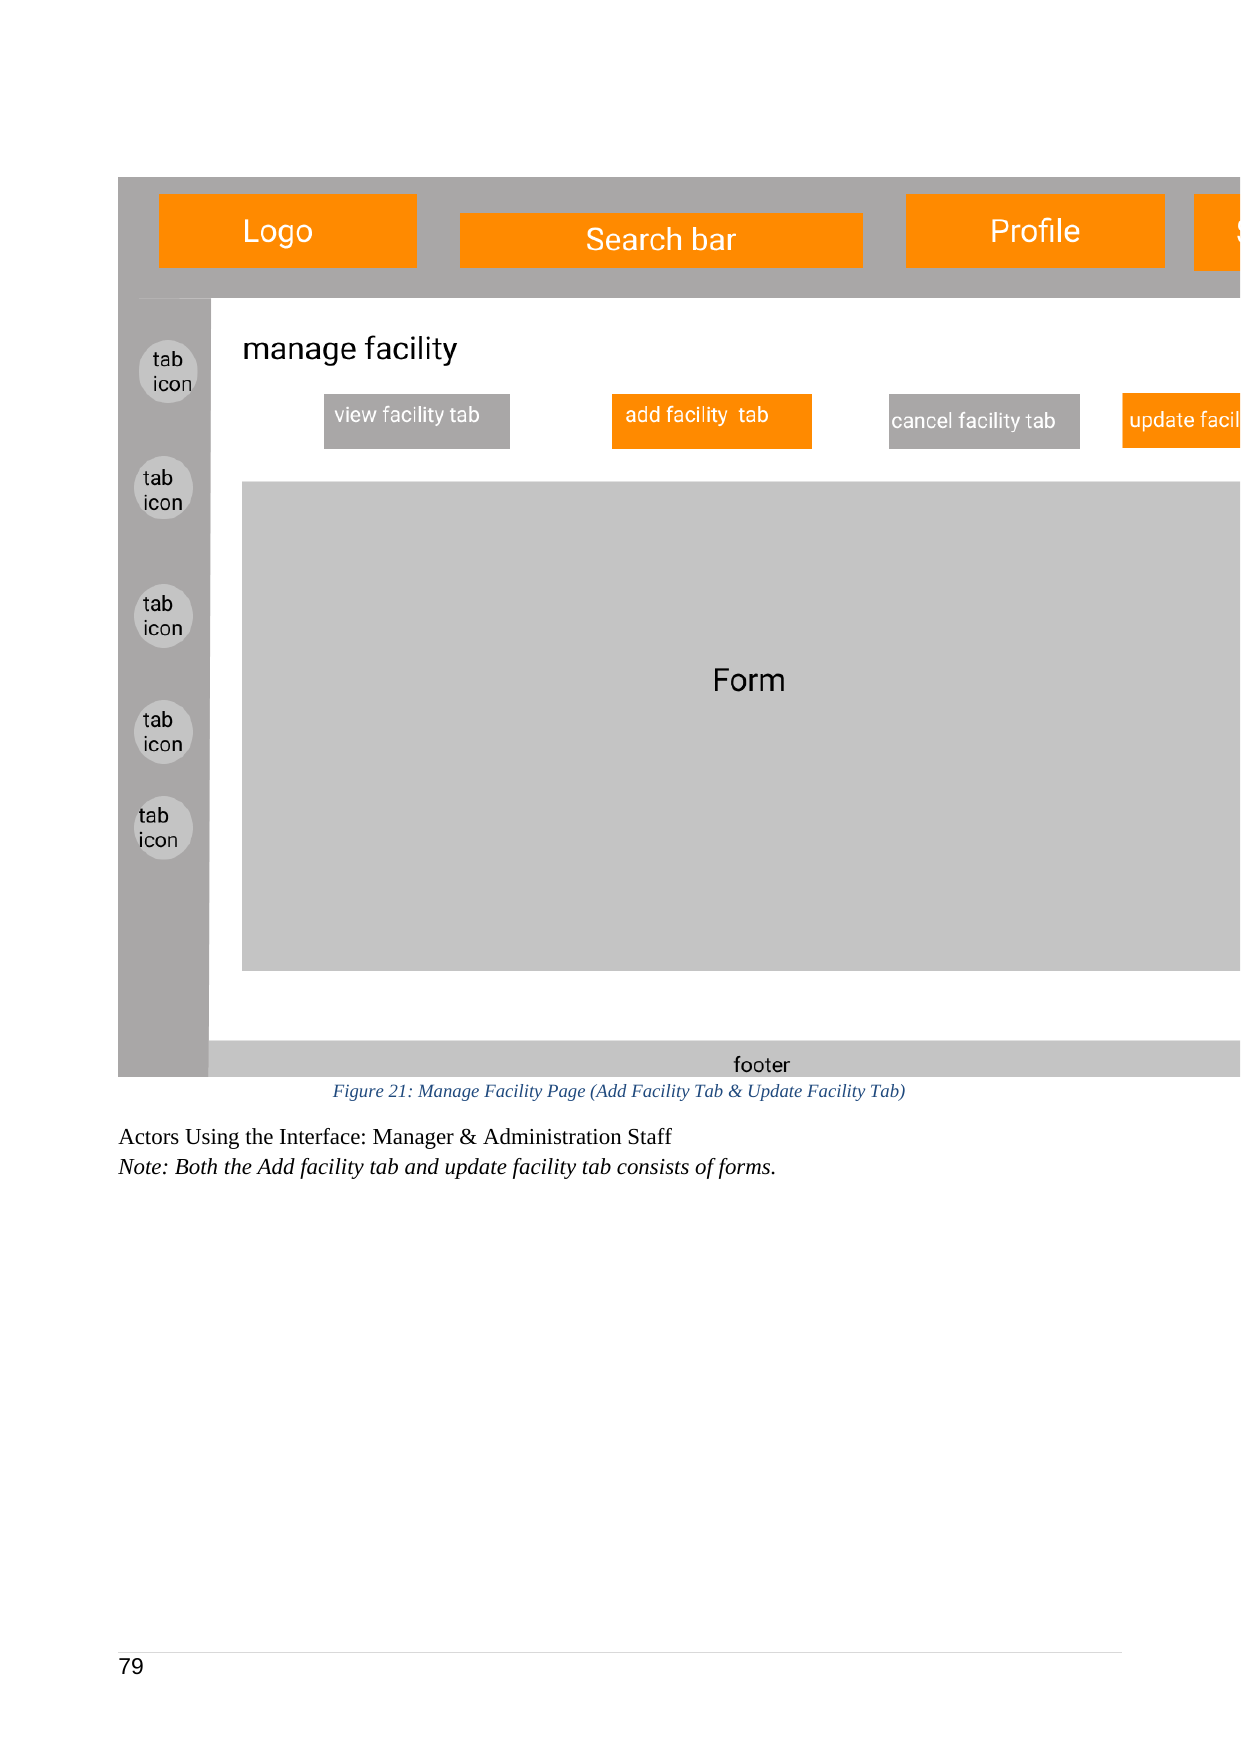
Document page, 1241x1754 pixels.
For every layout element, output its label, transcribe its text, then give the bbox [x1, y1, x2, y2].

text Actors Using the Interface: Manager & Administration Staff [118, 1123, 1122, 1149]
text Figure 21: Manage Facility Page (Add Facility Tab & Update Facility Tab) [118, 1080, 1122, 1102]
picture [118, 177, 1241, 1077]
text Note: Both the Add facility tab and update facility tab consists of forms. [118, 1153, 1122, 1179]
